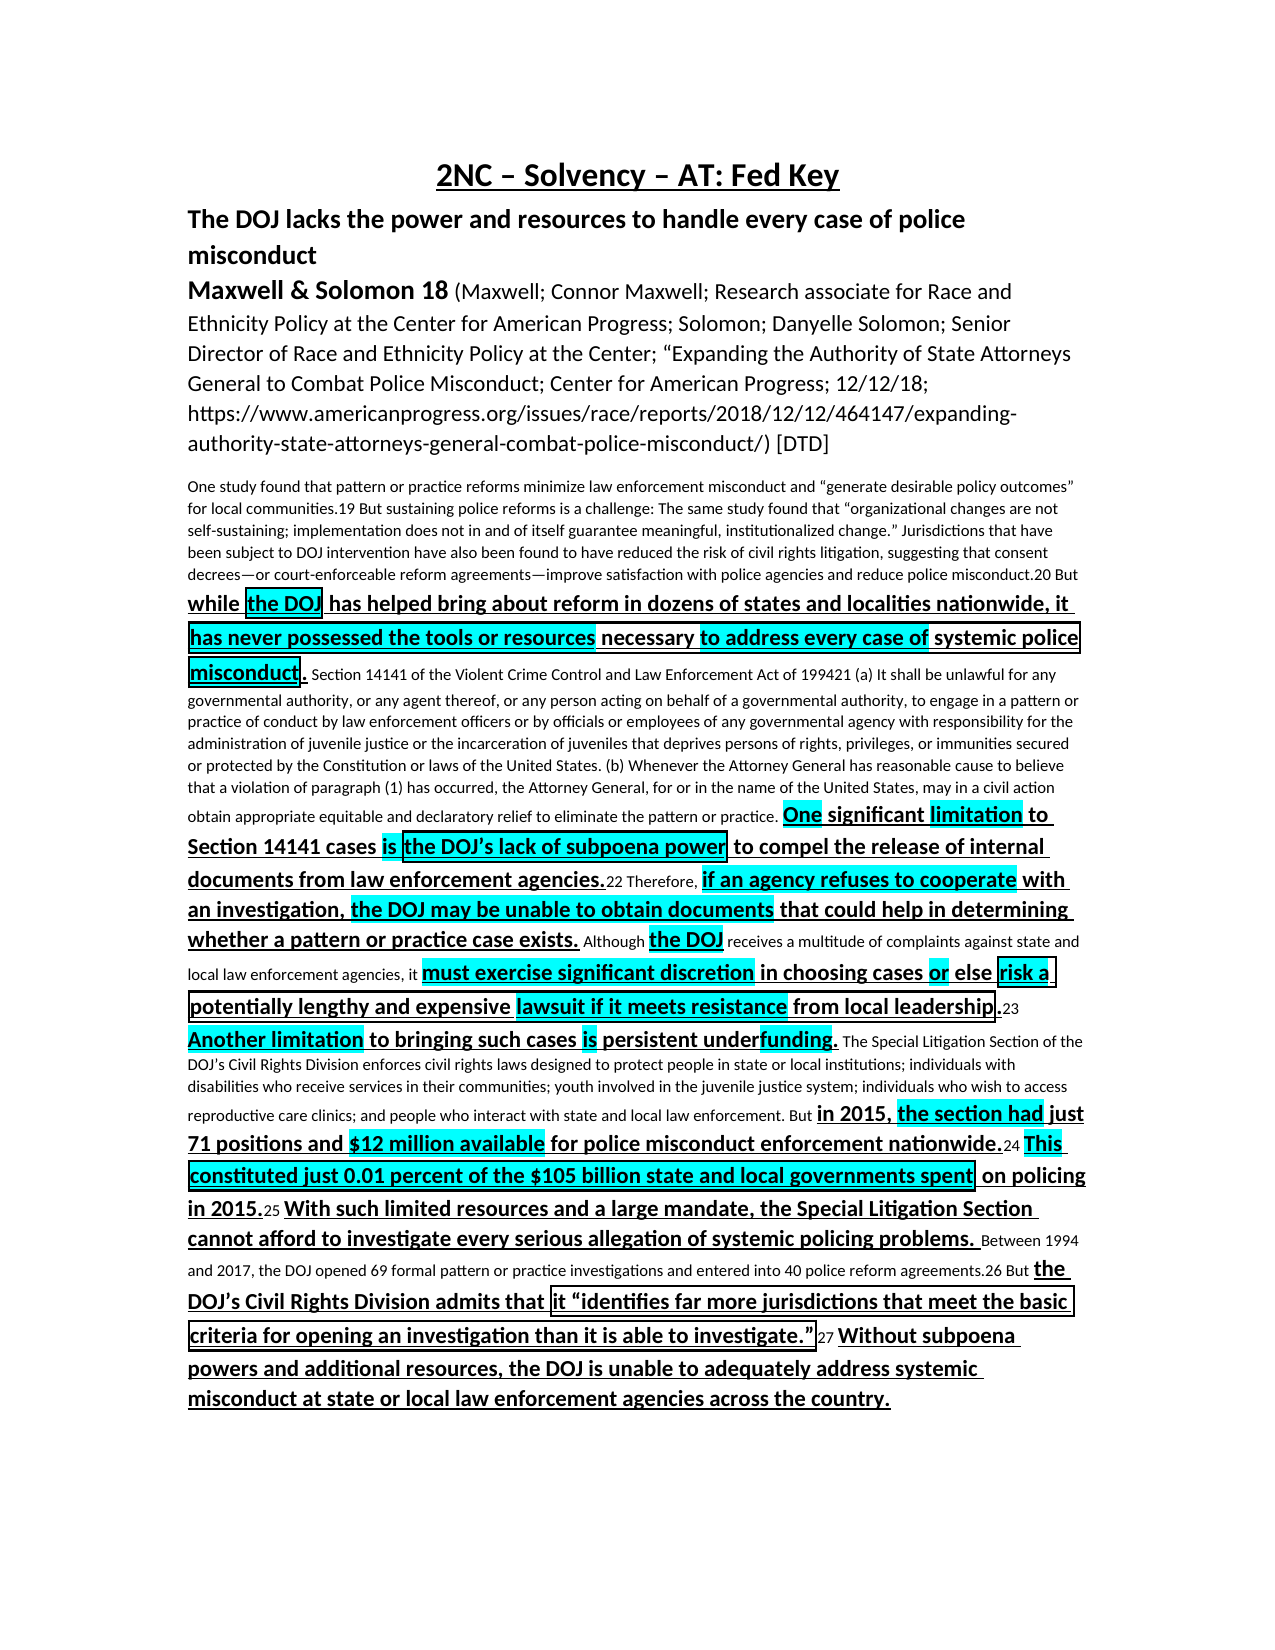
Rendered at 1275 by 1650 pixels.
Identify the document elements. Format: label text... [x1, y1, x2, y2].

subtitle The DOJ lacks the power and resources to handle every case of police misconduct [187, 202, 1087, 271]
text One study found that pattern or practice reforms minimize law enforcement misconduct and “generate desirable policy outcomes” for local communities.19 But sustaining police reforms is a challenge: The same study found that “organizational changes are not self-sustaining; implementation does not in and of itself guarantee meaningful, institutionalized change.” Jurisdictions that have been subject to DOJ intervention have also been found to have reduced the risk of civil rights litigation, suggesting that consent decrees—or court-enforceable reform agreements—improve satisfaction with police agencies and reduce police misconduct.20 But while the DOJ has helped bring about reform in dozens of states and localities nationwide, it has never possessed the tools or resources necessary to address every case of systemic police misconduct. Section 14141 of the Violent Crime Control and Law Enforcement Act of 199421 (a) It shall be unlawful for any governmental authority, or any agent thereof, or any person acting on behalf of a governmental authority, to engage in a pattern or practice of conduct by law enforcement officers or by officials or employees of any governmental agency with responsibility for the administration of juvenile justice or the incarceration of juveniles that deprives persons of rights, privileges, or immunities secured or protected by the Constitution or laws of the United States. (b) Whenever the Attorney General has reasonable cause to believe that a violation of paragraph (1) has occurred, the Attorney General, for or in the name of the United States, may in a civil action obtain appropriate equitable and declaratory relief to eliminate the pattern or practice. One significant limitation to Section 14141 cases is the DOJ’s lack of subpoena power to compel the release of internal documents from law enforcement agencies.22 Therefore, if an agency refuses to cooperate with an investigation, the DOJ may be unable to obtain documents that could help in determining whether a pattern or practice case exists. Although the DOJ receives a multitude of complaints against state and local law enforcement agencies, it must exercise significant discretion in choosing cases or else risk a potentially lengthy and expensive lawsuit if it meets resistance from local leadership.23 Another limitation to bringing such cases is persistent underfunding. The Special Litigation Section of the DOJ’s Civil Rights Division enforces civil rights laws designed to protect people in state or local institutions; individuals with disabilities who receive services in their communities; youth involved in the juvenile justice system; individuals who wish to access reproductive care clinics; and people who interact with state and local law enforcement. But in 2015, the section had just 71 positions and $12 million available for police misconduct enforcement nationwide.24 This constituted just 0.01 percent of the $105 billion state and local governments spent on policing in 2015.25 With such limited resources and a large mandate, the Special Litigation Section cannot afford to investigate every serious allegation of systemic policing problems. Between 1994 and 2017, the DOJ opened 69 formal pattern or practice investigations and entered into 40 police reform agreements.26 But the DOJ’s Civil Rights Division admits that it “identifies far more jurisdictions that meet the basic criteria for opening an investigation than it is able to investigate.”27 Without subpoena powers and additional resources, the DOJ is unable to adequately address systemic misconduct at state or local law enforcement agencies across the country. [187, 476, 1087, 1412]
subtitle 2NC – Solvency – AT: Fed Key [187, 154, 1087, 195]
text Maxwell & Solomon 18 (Maxwell; Connor Maxwell; Research associate for Race and Ethnicity Policy at the Center for American Progress; Solomon; Danyelle Solomon; Senior Director of Race and Ethnicity Policy at the Center; “Expanding the Authority of State Attorneys General to Combat Police Misconduct; Center for American Progress; 12/12/18; https://www.americanprogress.org/issues/race/reports/2018/12/12/464147/expanding-authority-state-attorneys-general-combat-police-misconduct/) [DTD] [187, 273, 1087, 458]
